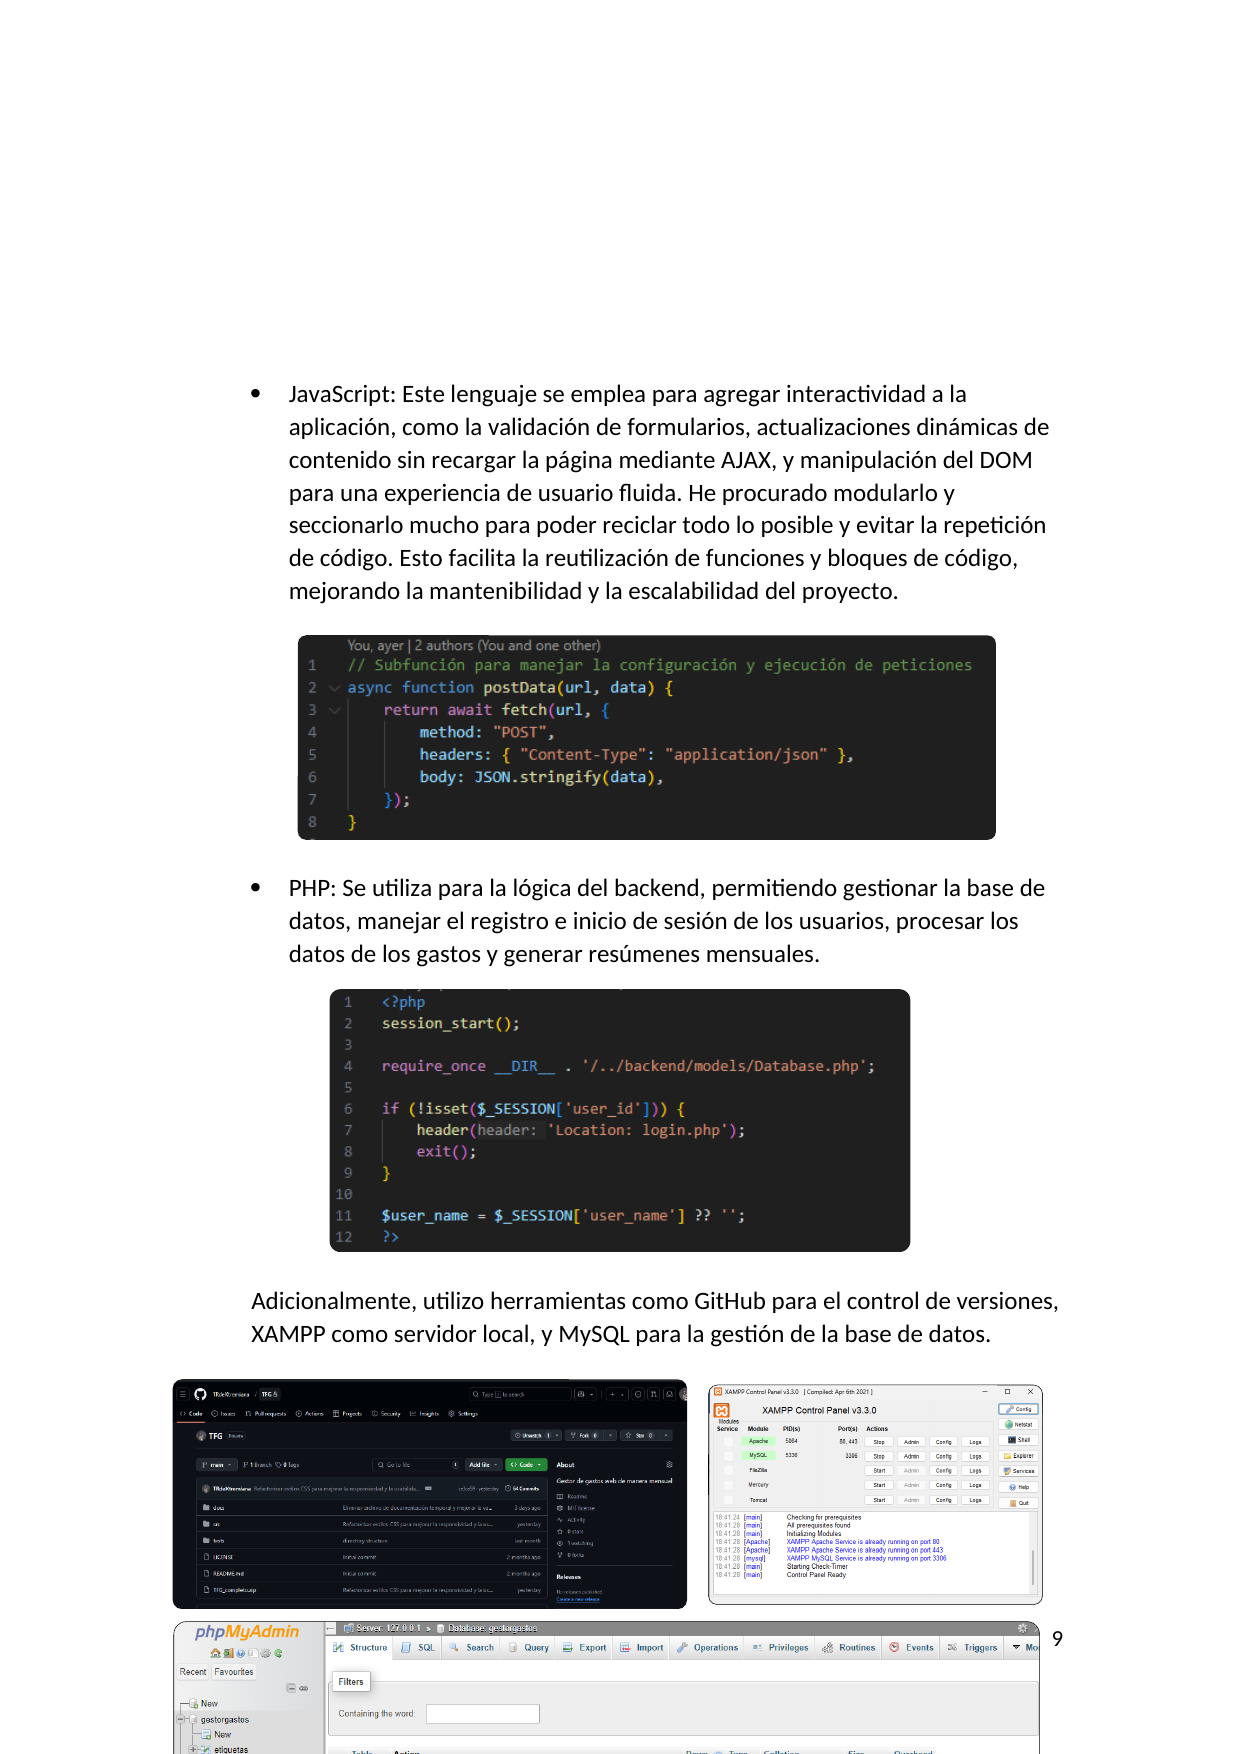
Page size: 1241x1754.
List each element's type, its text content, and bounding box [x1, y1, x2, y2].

text Adicionalmente, utilizo herramientas como GitHub para el control de versiones, XAMPP como servidor local, y MySQL para la gestión de la base de datos. [251, 1286, 1063, 1349]
list PHP: Se utiliza para la lógica del backend, permitiendo gestionar la base de datos, manejar el registro e inicio de sesión de los usuarios, procesar los datos de los gastos y generar resúmenes mensuales. [251, 873, 1063, 969]
picture [172, 1379, 688, 1609]
picture [175, 1622, 1039, 1754]
picture [297, 635, 996, 840]
picture [329, 989, 911, 1252]
list JavaScript: Este lenguaje se emplea para agregar interactividad a la aplicación, como la validación de formularios, actualizaciones dinámicas de contenido sin recargar la página mediante AJAX, y manipulación del DOM para una experiencia de usuario fluida. He procurado modularlo y seccionarlo mucho para poder reciclar todo lo posible y evitar la repetición de código. Esto facilita la reutilización de funciones y bloques de código, mejorando la mantenibilidad y la escalabilidad del proyecto. [251, 378, 1063, 606]
picture [709, 1386, 1042, 1604]
